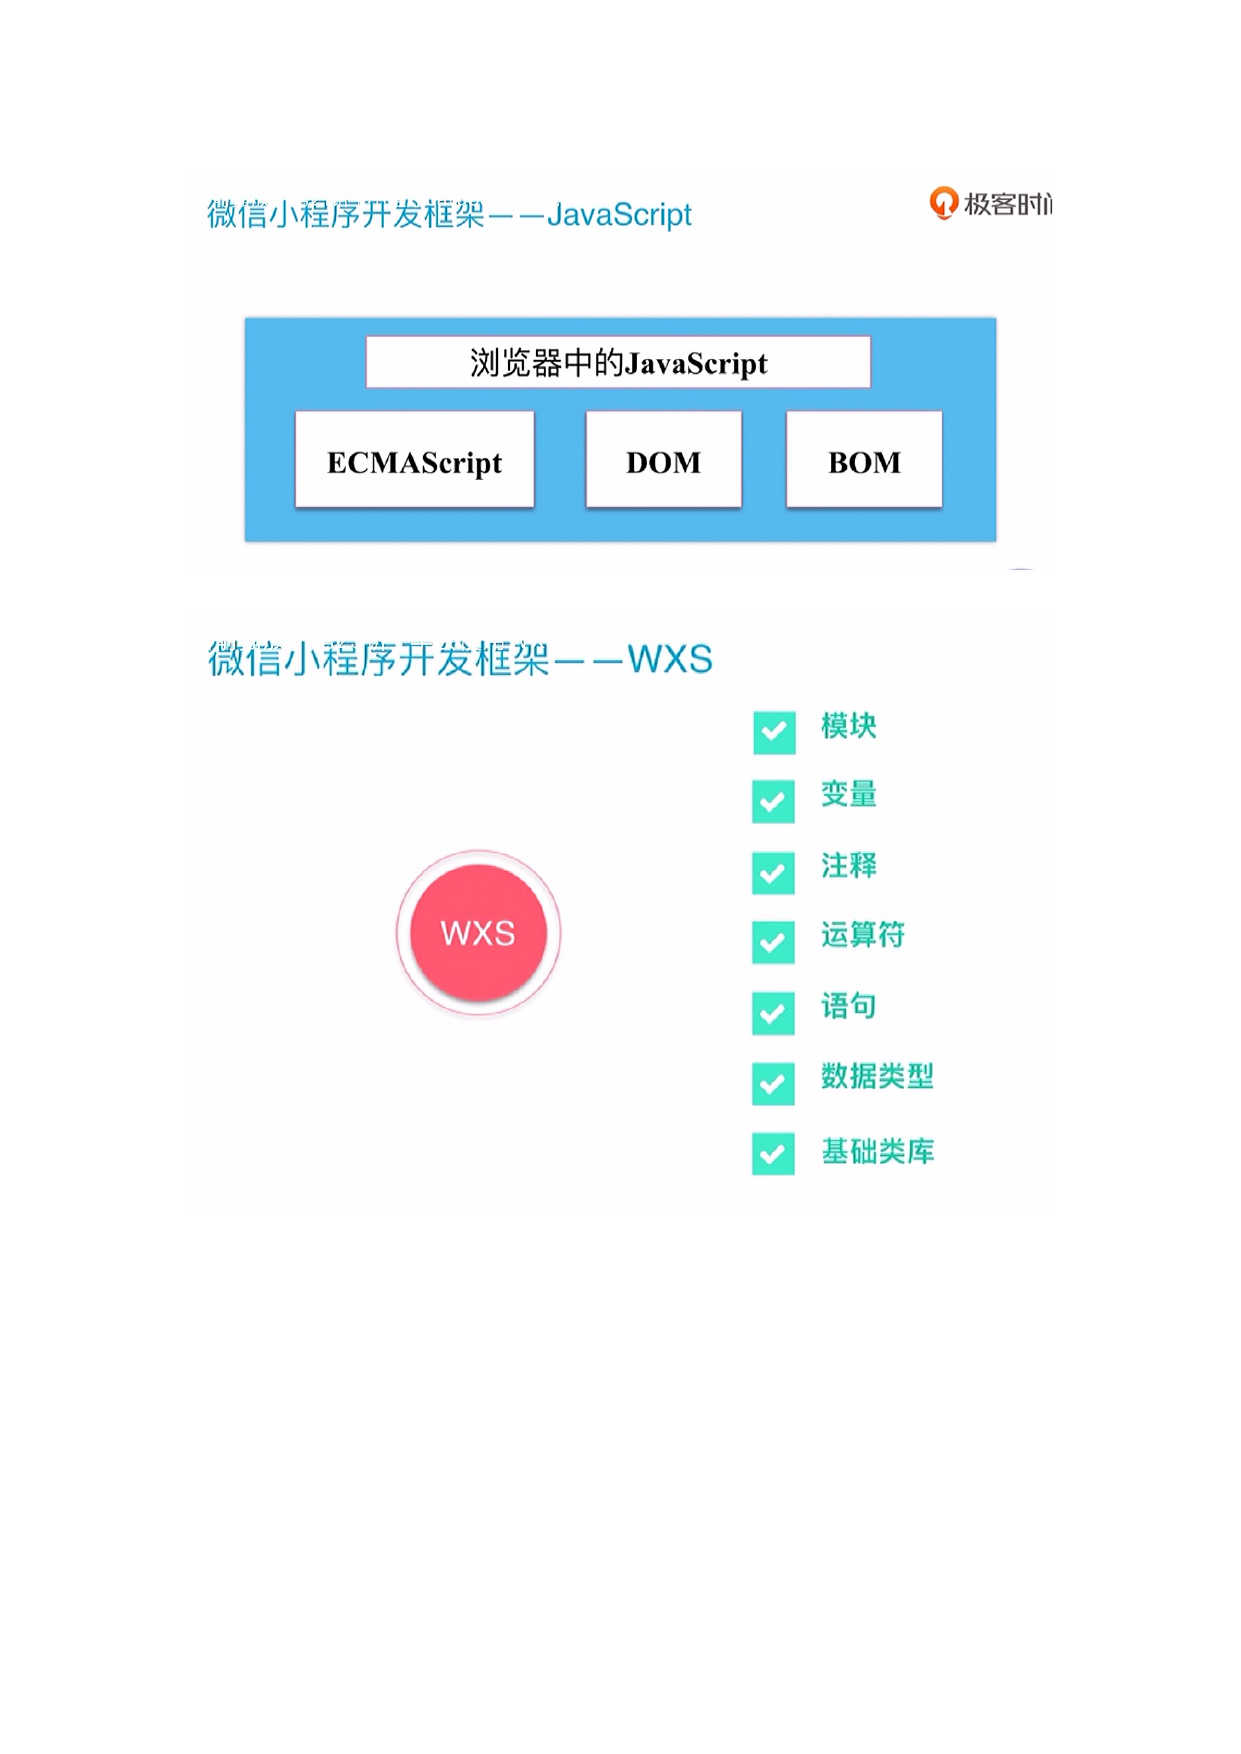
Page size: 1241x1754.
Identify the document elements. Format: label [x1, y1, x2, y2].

picture [187, 172, 1053, 570]
picture [187, 612, 1053, 1209]
